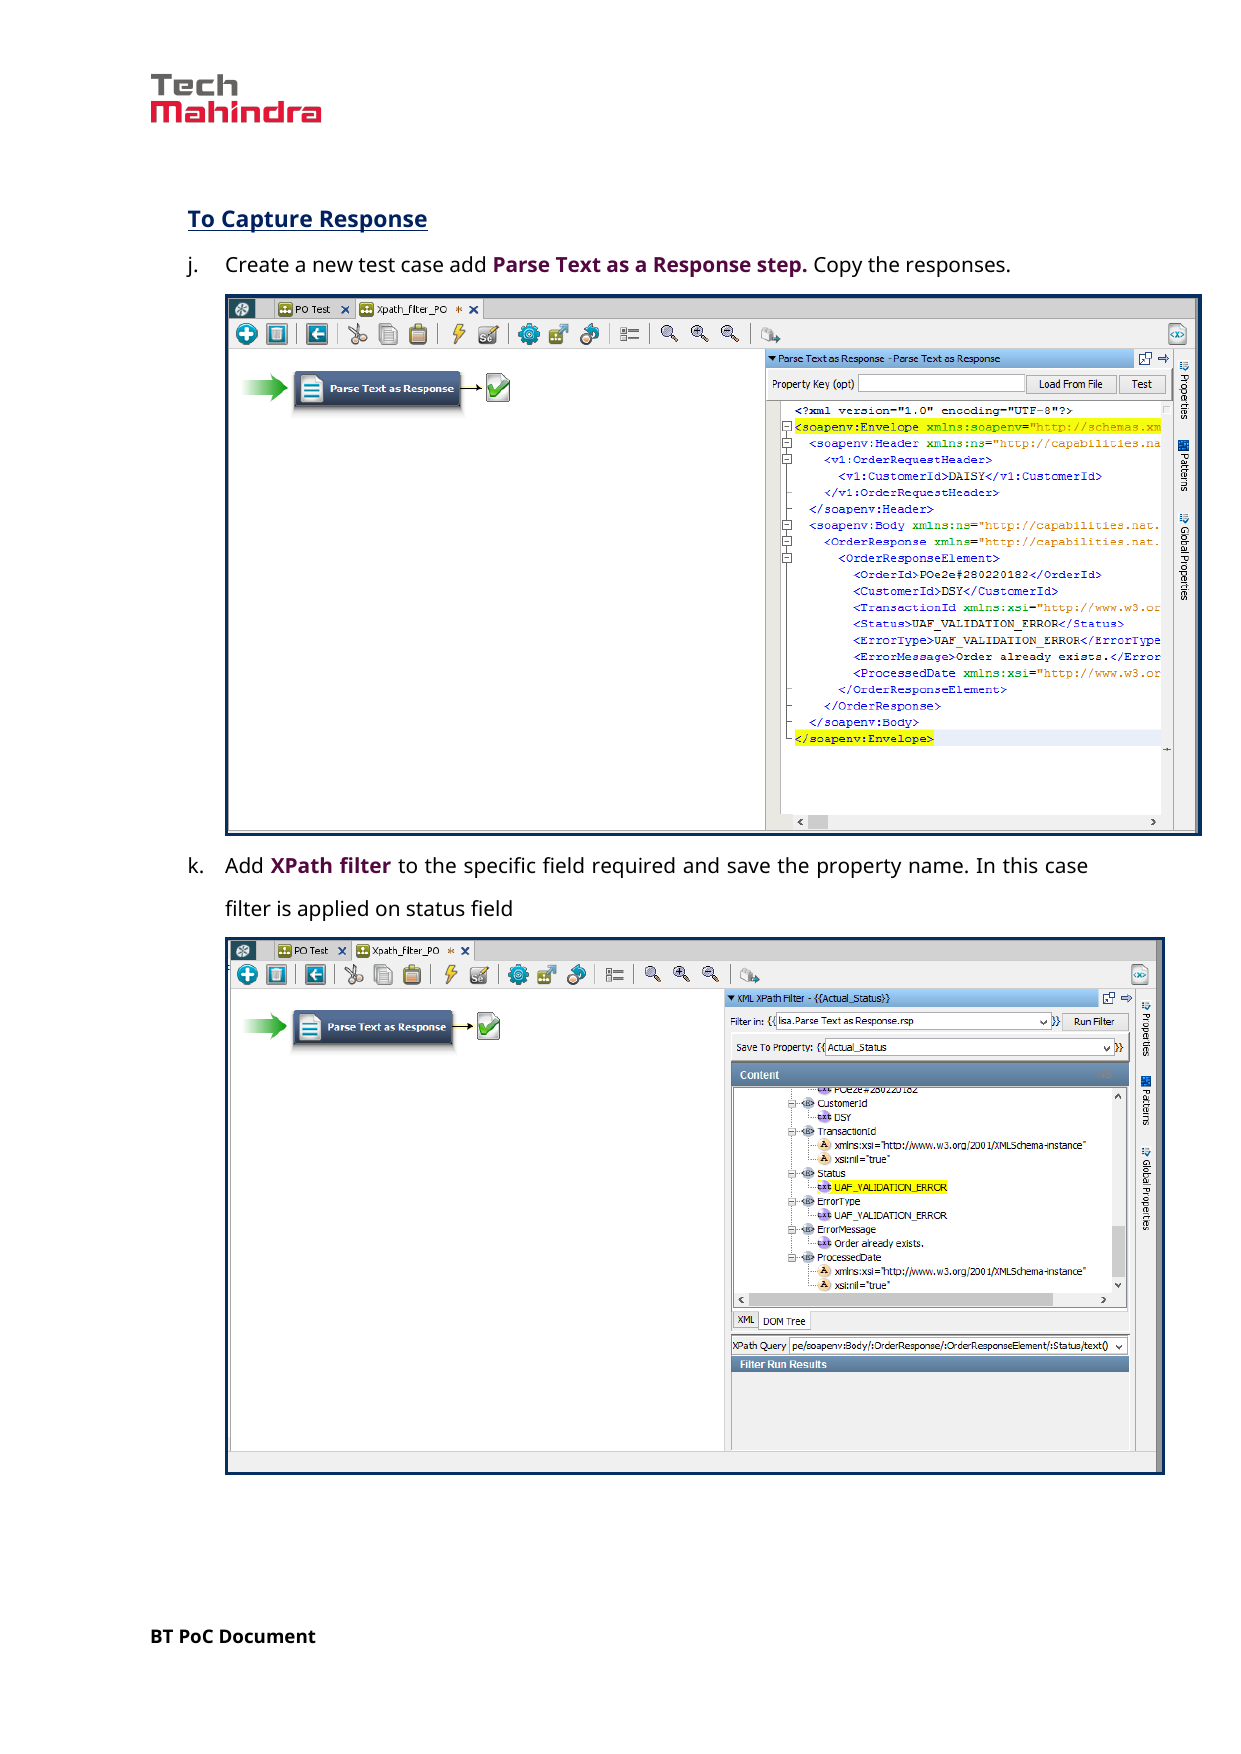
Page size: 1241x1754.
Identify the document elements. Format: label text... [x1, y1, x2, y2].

picture [228, 940, 1162, 1472]
list Add XPath filter to the specific field required and save the property name. In this case filter is applied on status field [187, 852, 1090, 923]
picture [150, 73, 322, 123]
subtitle To Capture Response [187, 203, 1090, 235]
picture [228, 298, 1198, 833]
